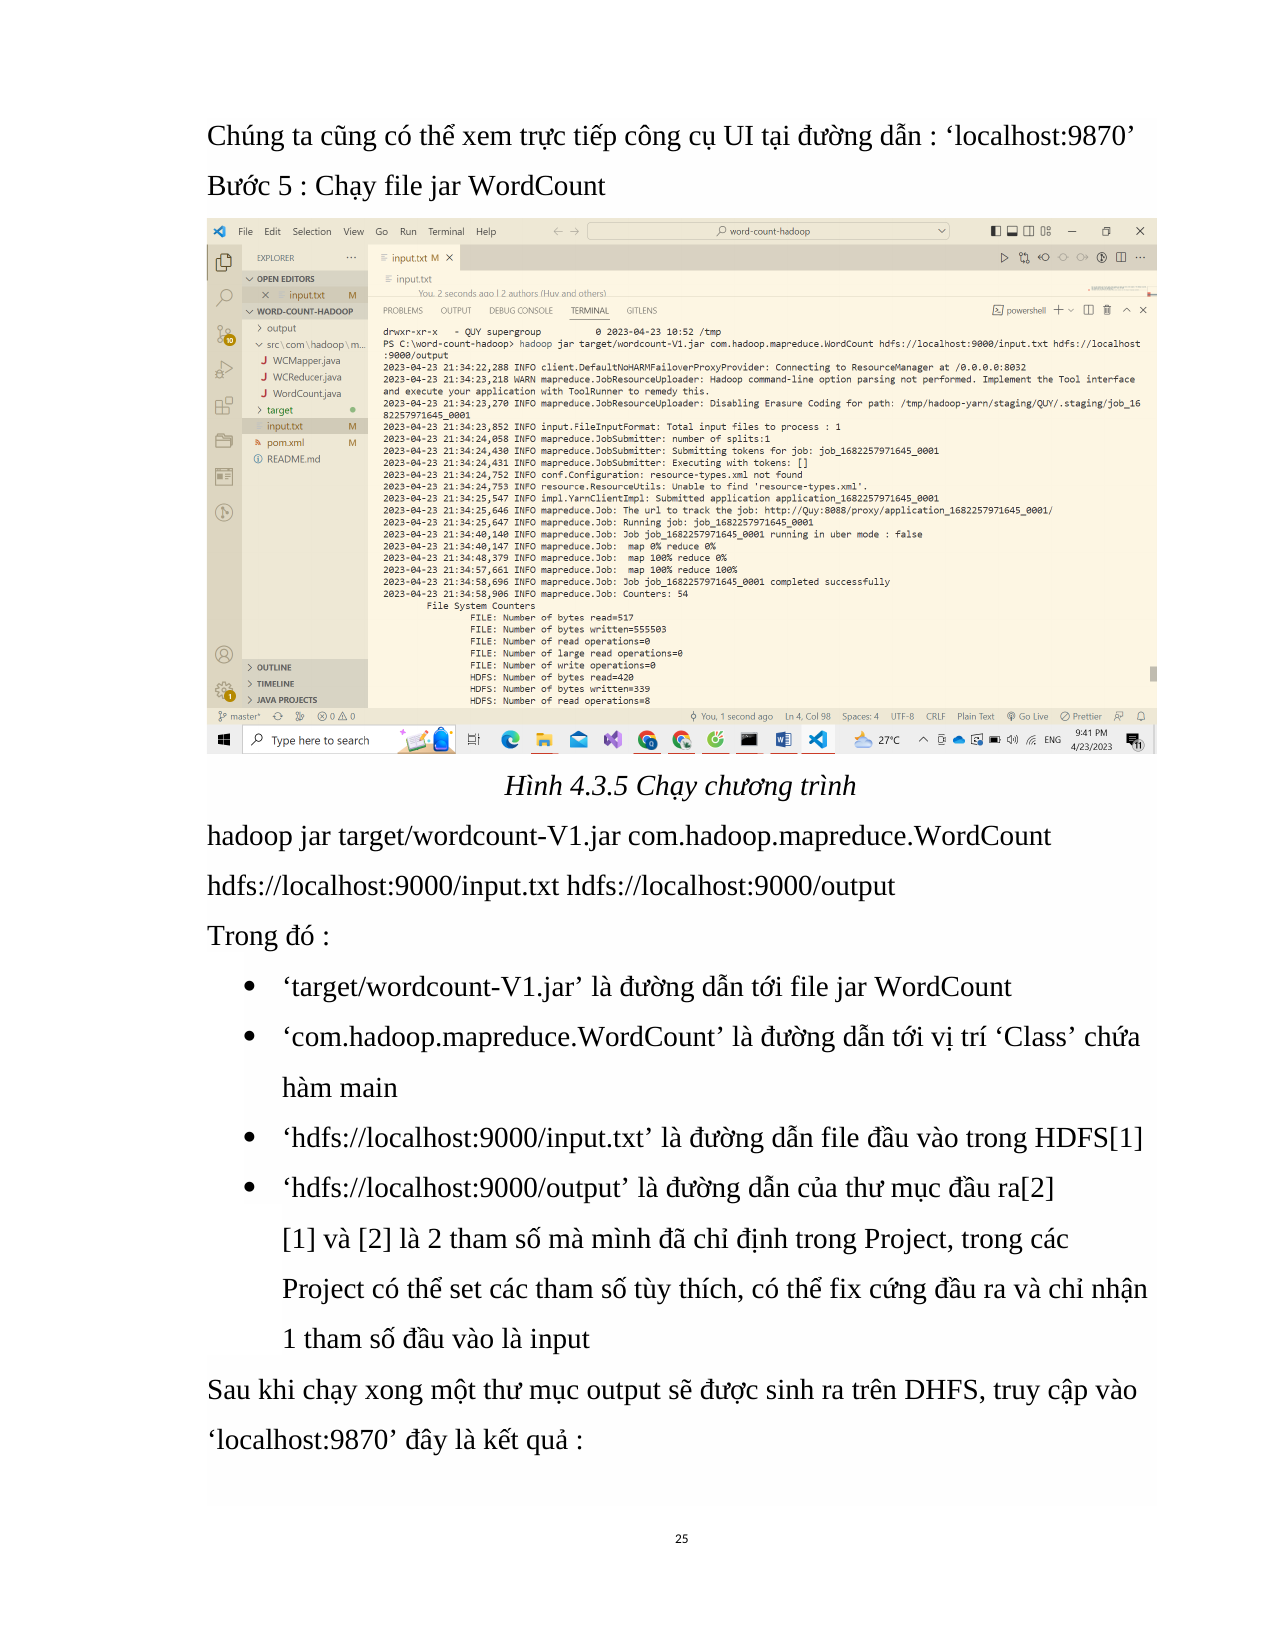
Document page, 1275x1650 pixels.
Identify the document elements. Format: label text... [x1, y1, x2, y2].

text hadoop jar target/wordcount-V1.jar com.hadoop.mapreduce.WordCount hdfs://localhost:9000/input.txt hdfs://localhost:9000/output [207, 818, 1157, 902]
text Bước 5 : Chạy file jar WordCount [207, 168, 1157, 202]
text Hình 4.3.5 Chạy chương trình [207, 768, 1157, 801]
list ‘hdfs://localhost:9000/output’ là đường dẫn của thư mục đầu ra[2] [244, 1170, 1157, 1204]
list ‘hdfs://localhost:9000/input.txt’ là đường dẫn file đầu vào trong HDFS[1] [244, 1120, 1157, 1154]
picture [206, 218, 1157, 754]
list ‘target/wordcount-V1.jar’ là đường dẫn tới file jar WordCount [244, 969, 1157, 1002]
text Trong đó : [207, 918, 1157, 952]
text Chúng ta cũng có thể xem trực tiếp công cụ UI tại đường dẫn : ‘localhost:9870’ [207, 118, 1157, 152]
list ‘com.hadoop.mapreduce.WordCount’ là đường dẫn tới vị trí ‘Class’ chứa hàm main [244, 1019, 1157, 1103]
text [1] và [2] là 2 tham số mà mình đã chỉ định trong Project, trong các Project có thể set các tham số tùy thích, có thể fix cứng đầu ra và chỉ nhận 1 tham số đầu vào là input [282, 1221, 1157, 1355]
text Sau khi chạy xong một thư mục output sẽ được sinh ra trên DHFS, truy cập vào ‘localhost:9870’ đây là kết quả : [207, 1372, 1157, 1456]
